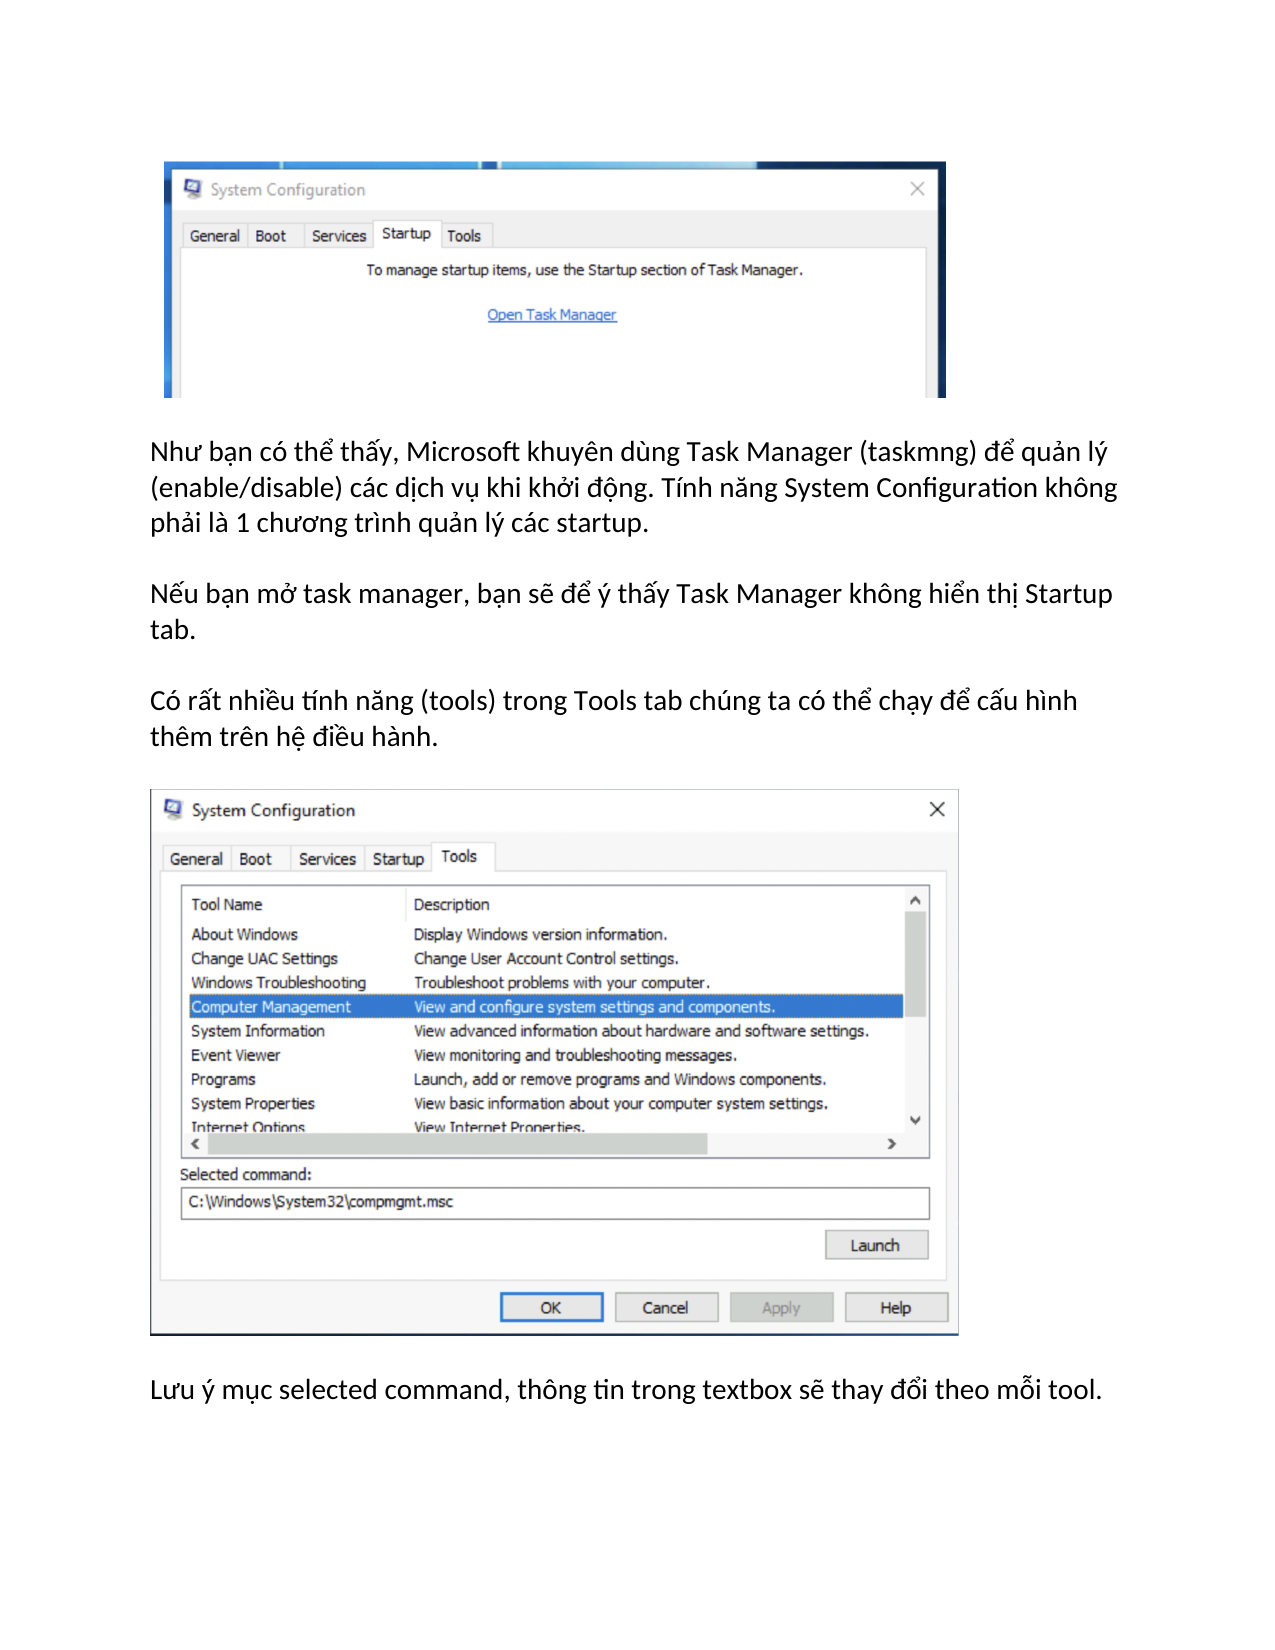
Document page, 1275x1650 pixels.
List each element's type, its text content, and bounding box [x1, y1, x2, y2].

text Như bạn có thể thấy, Microsoft khuyên dùng Task Manager (taskmng) để quản lý (enable/disable) các dịch vụ khi khởi động. Tính năng System Configuration không phải là 1 chương trình quản lý các startup. [150, 433, 1125, 540]
text Lưu ý mục selected command, thông tin trong textbox sẽ thay đổi theo mỗi tool. [150, 1371, 1125, 1407]
picture [150, 789, 959, 1336]
text Nếu bạn mở task manager, bạn sẽ để ý thấy Task Manager không hiển thị Startup tab. [150, 576, 1125, 647]
picture [150, 150, 971, 398]
text Có rất nhiều tính năng (tools) trong Tools tab chúng ta có thể chạy để cấu hình thêm trên hệ điều hành. [150, 682, 1125, 754]
